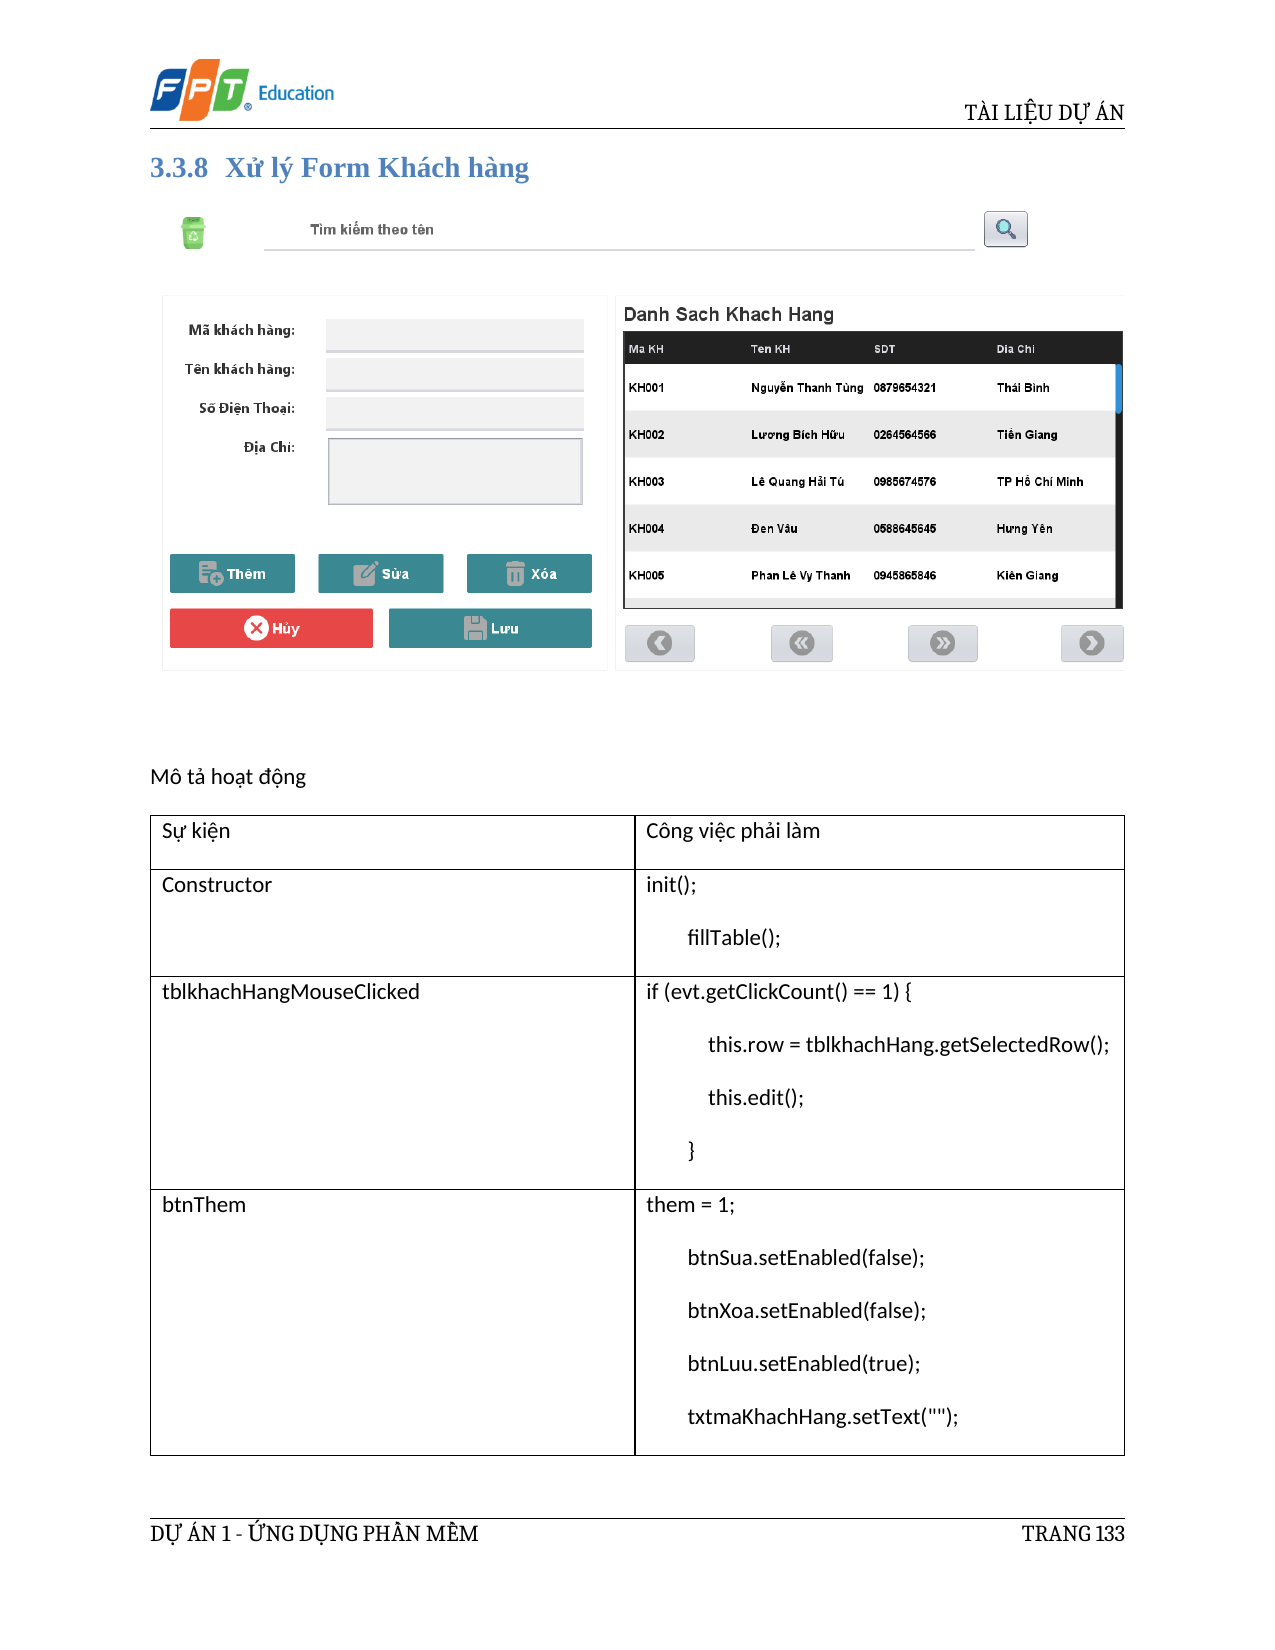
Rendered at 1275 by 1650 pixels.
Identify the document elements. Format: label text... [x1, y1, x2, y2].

table_header Sự kiện [151, 816, 634, 869]
table_cell if (evt.getClickCount() == 1) { this.row = tblkhachHang.getSelectedRow(); this.edit(); } [636, 977, 1124, 1189]
table_cell tblkhachHangMouseClicked [151, 977, 634, 1189]
subtitle Xử lý Form Khách hàng [150, 150, 1125, 183]
table_cell init(); fillTable(); [636, 870, 1124, 976]
table_cell Constructor [151, 870, 634, 976]
picture [150, 59, 336, 121]
picture [150, 188, 1125, 738]
text Mô tả hoạt động [150, 762, 1125, 790]
table_header Công việc phải làm [636, 816, 1124, 869]
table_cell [636, 1190, 1124, 1454]
table_cell btnThem [151, 1190, 634, 1454]
